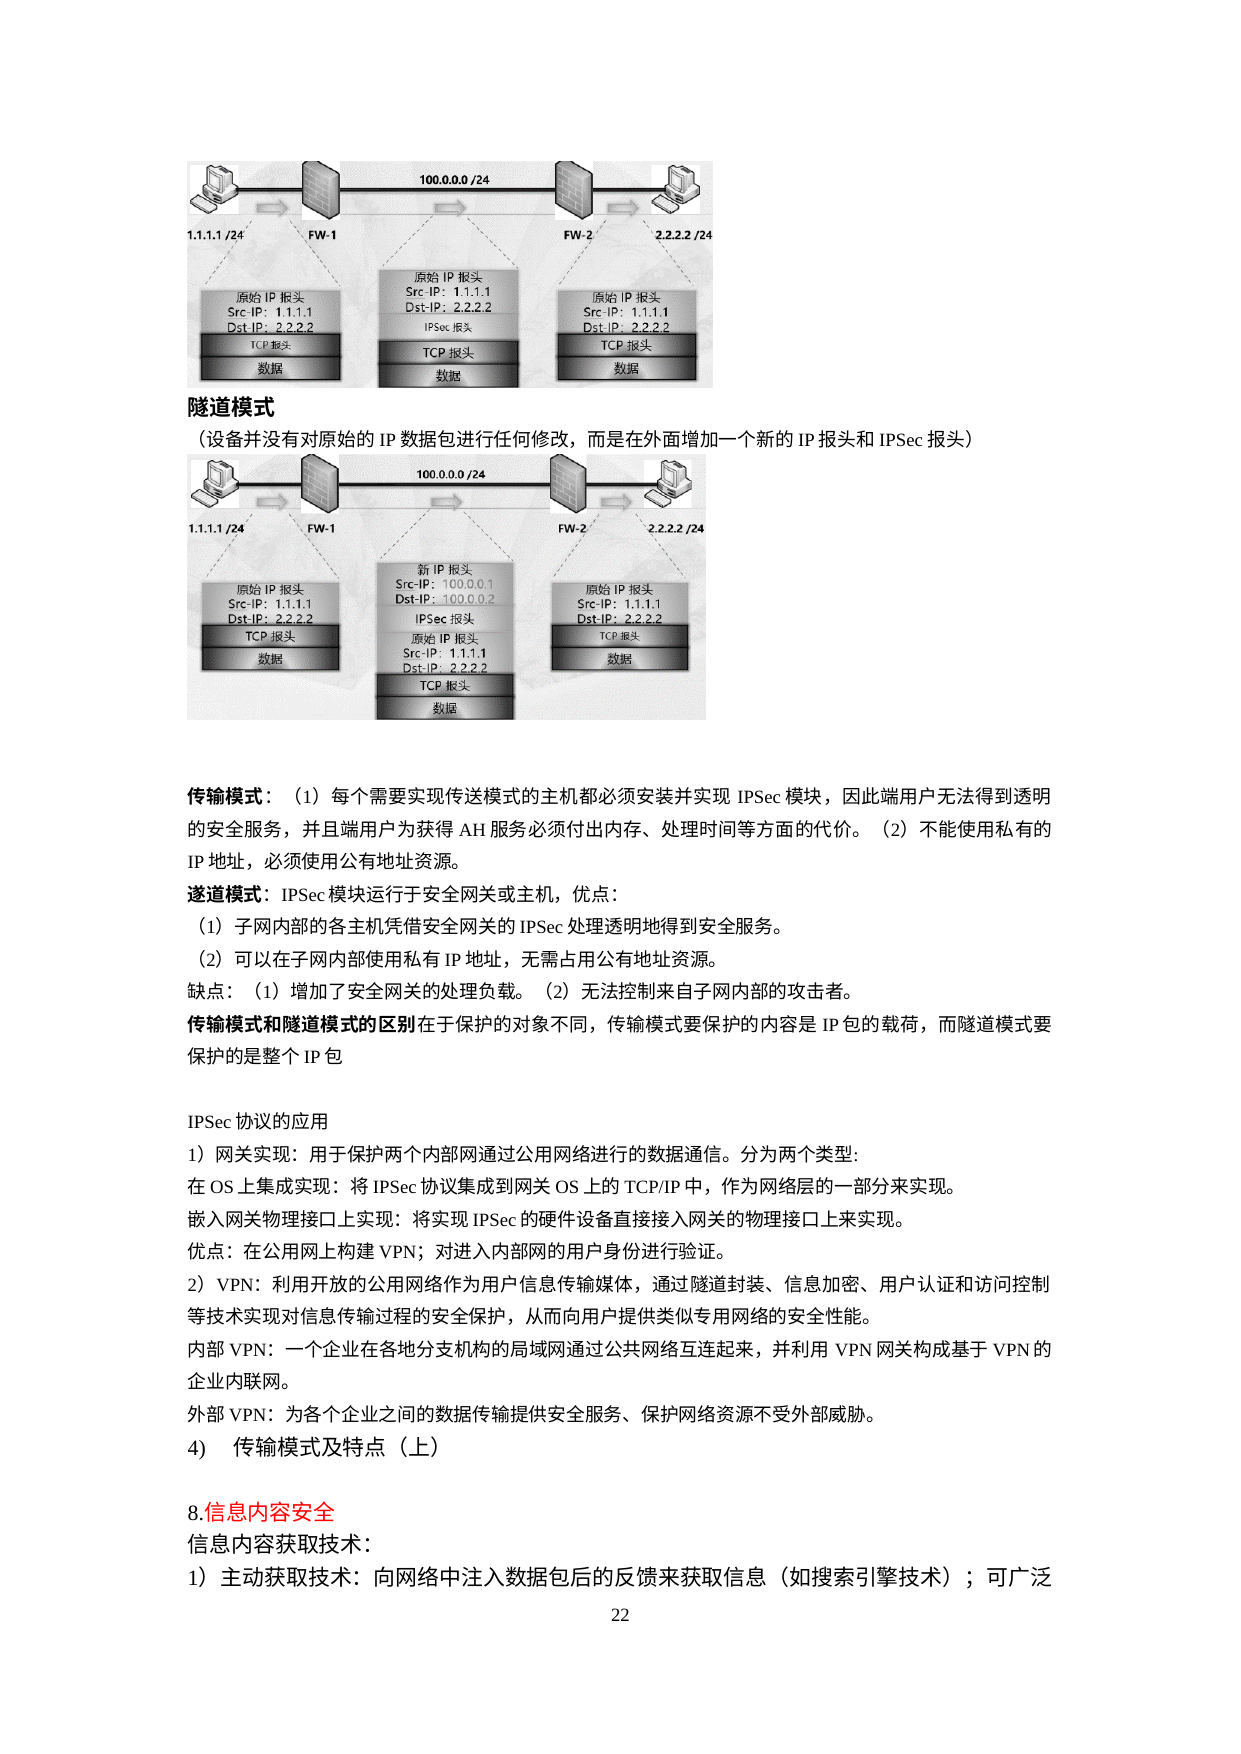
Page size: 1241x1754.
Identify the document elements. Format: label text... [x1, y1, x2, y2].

text （2）可以在子网内部使用私有IP地址，无需占用公有地址资源。 [187, 942, 1053, 974]
text 信息内容获取技术： [187, 1527, 1053, 1559]
text 在OS上集成实现：将IPSec协议集成到网关OS上的TCP/IP中，作为网络层的一部分来实现。 [187, 1169, 1053, 1202]
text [187, 1559, 1053, 1592]
text 8.信息内容安全 [187, 1494, 1053, 1527]
text 遂道模式：IPSec模块运行于安全网关或主机，优点： [187, 877, 1053, 909]
text 1）网关实现：用于保护两个内部网通过公用网络进行的数据通信。分为两个类型: [187, 1137, 1053, 1169]
picture [187, 161, 713, 388]
picture [187, 454, 706, 720]
text 优点：在公用网上构建VPN；对进入内部网的用户身份进行验证。 [187, 1234, 1053, 1267]
list 传输模式及特点（上） [187, 1429, 1053, 1462]
text 隧道模式 [187, 389, 1053, 422]
text IPSec协议的应用 [187, 1104, 1053, 1137]
text 内部VPN：一个企业在各地分支机构的局域网通过公共网络互连起来，并利用VPN网关构成基于VPN的企业内联网。 [187, 1332, 1053, 1397]
text 传输模式：（1）每个需要实现传送模式的主机都必须安装并实现IPSec模块，因此端用户无法得到透明的安全服务，并且端用户为获得AH服务必须付出内存、处理时间等方面的代价。（2）不能使用私有的IP地址，必须使用公有地址资源。 [187, 779, 1053, 877]
text 传输模式和隧道模式的区别在于保护的对象不同，传输模式要保护的内容是IP包的载荷，而隧道模式要保护的是整个IP包 [187, 1007, 1053, 1072]
text 缺点：（1）增加了安全网关的处理负载。（2）无法控制来自子网内部的攻击者。 [187, 974, 1053, 1007]
text （1）子网内部的各主机凭借安全网关的IPSec处理透明地得到安全服务。 [187, 909, 1053, 942]
text （设备并没有对原始的 IP 数据包进行任何修改，而是在外面增加一个新的 IP 报头和 IPSec 报头） [187, 422, 1053, 454]
text 嵌入网关物理接口上实现：将实现IPSec的硬件设备直接接入网关的物理接口上来实现。 [187, 1202, 1053, 1234]
text 2）VPN：利用开放的公用网络作为用户信息传输媒体，通过隧道封装、信息加密、用户认证和访问控制等技术实现对信息传输过程的安全保护，从而向用户提供类似专用网络的安全性能。 [187, 1267, 1053, 1332]
text 外部VPN：为各个企业之间的数据传输提供安全服务、保护网络资源不受外部威胁。 [187, 1397, 1053, 1429]
